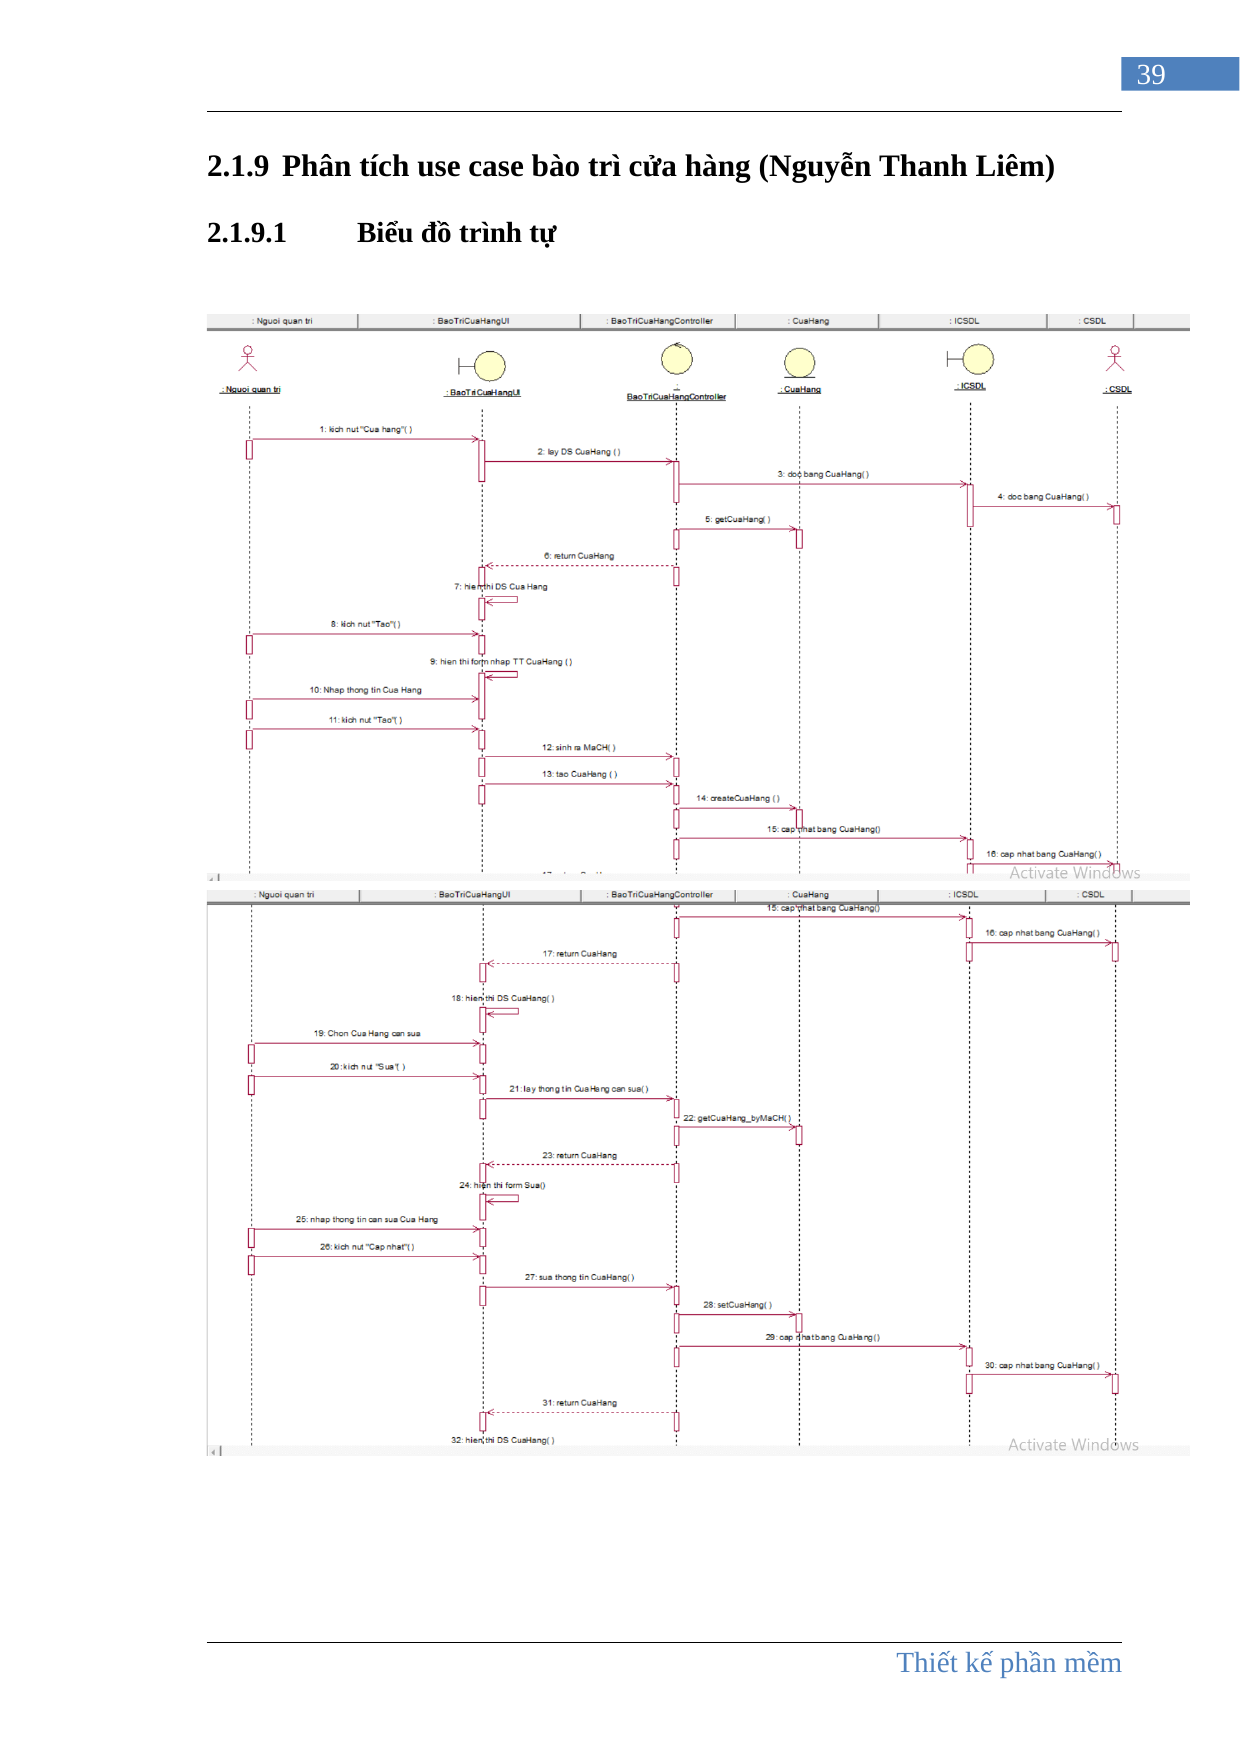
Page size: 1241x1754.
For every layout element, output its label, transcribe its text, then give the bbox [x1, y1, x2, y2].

picture [206, 314, 1190, 881]
subtitle Biểu đồ trình tự [207, 215, 1122, 249]
picture [206, 890, 1190, 1456]
subtitle Phân tích use case bào trì cửa hàng (Nguyễn Thanh Liêm) [207, 148, 1122, 184]
